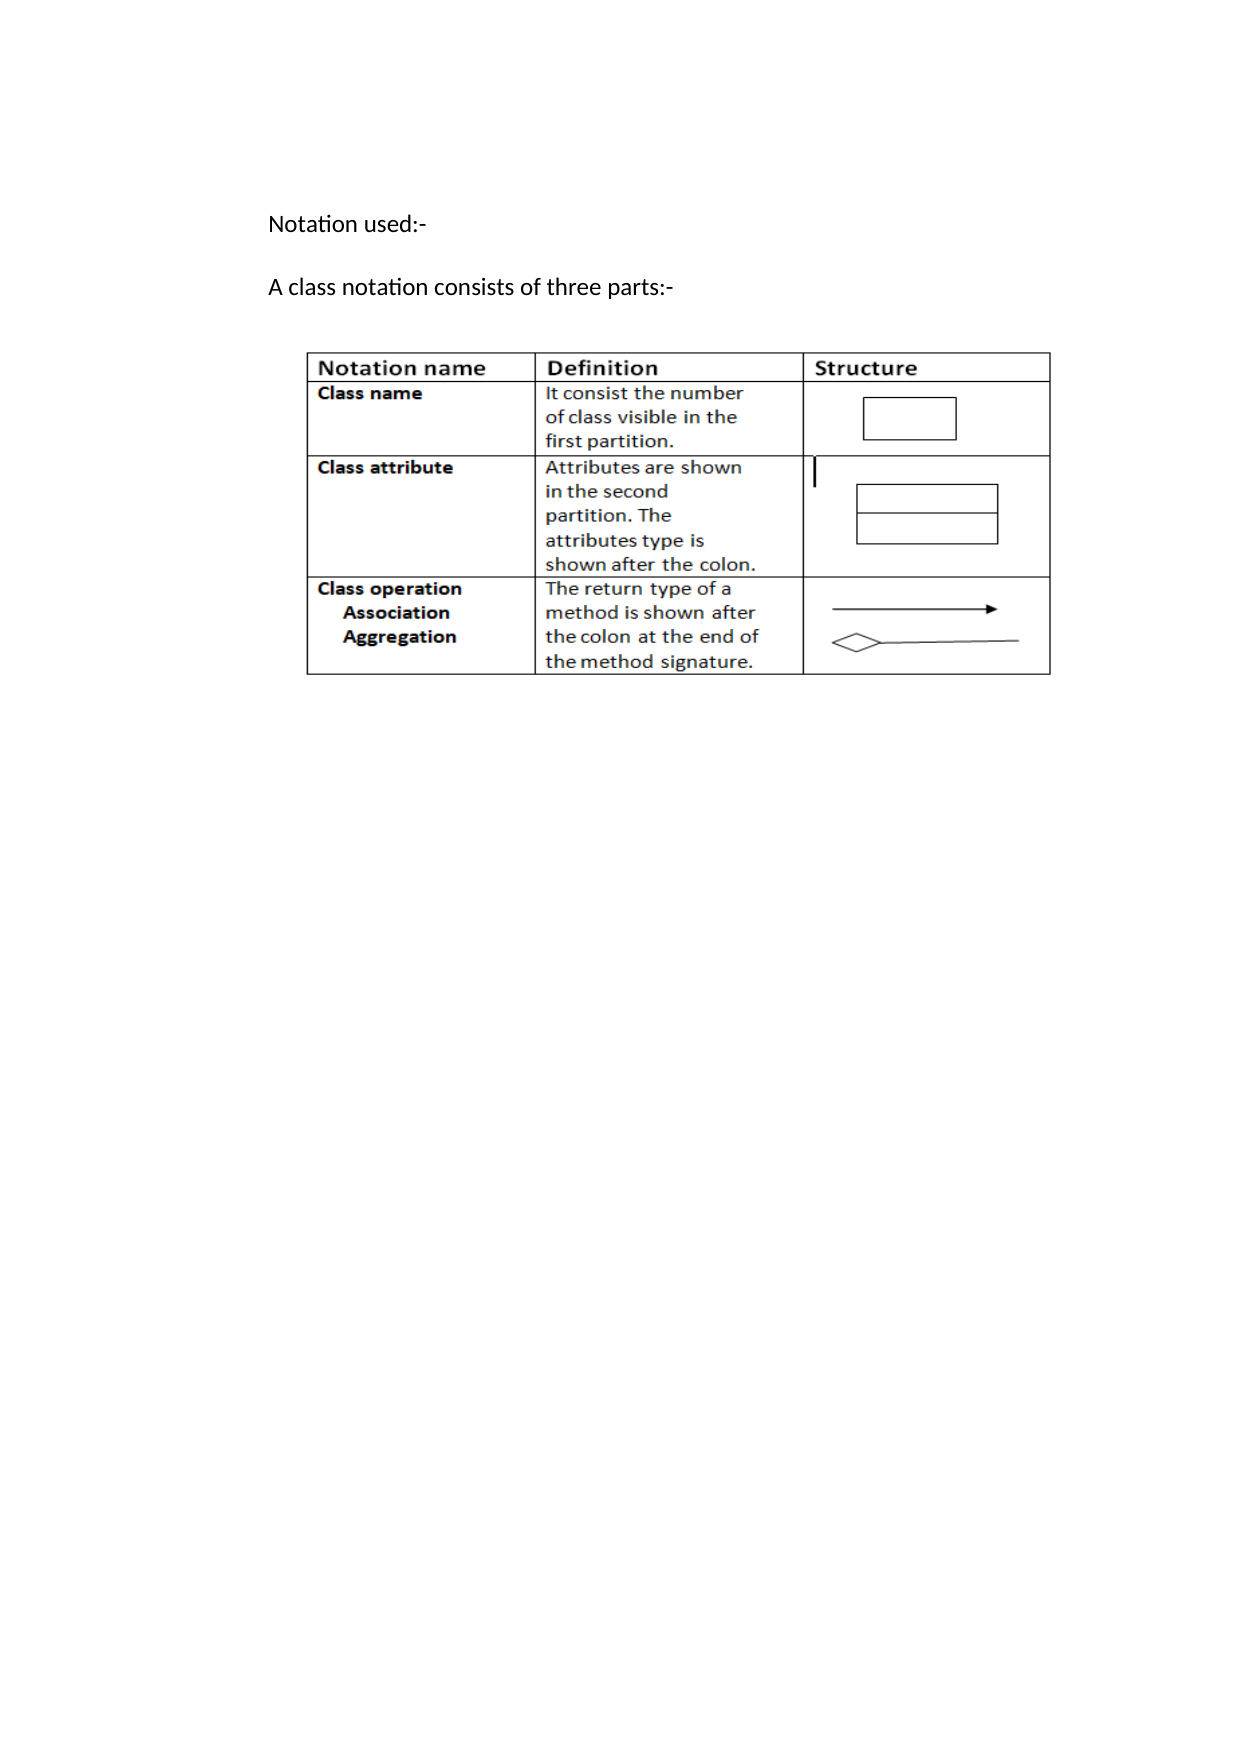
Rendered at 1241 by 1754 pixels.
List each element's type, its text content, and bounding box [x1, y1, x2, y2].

picture [268, 333, 1083, 700]
text Notation used:- [268, 209, 1061, 239]
text A class notation consists of three parts:- [268, 271, 1061, 302]
